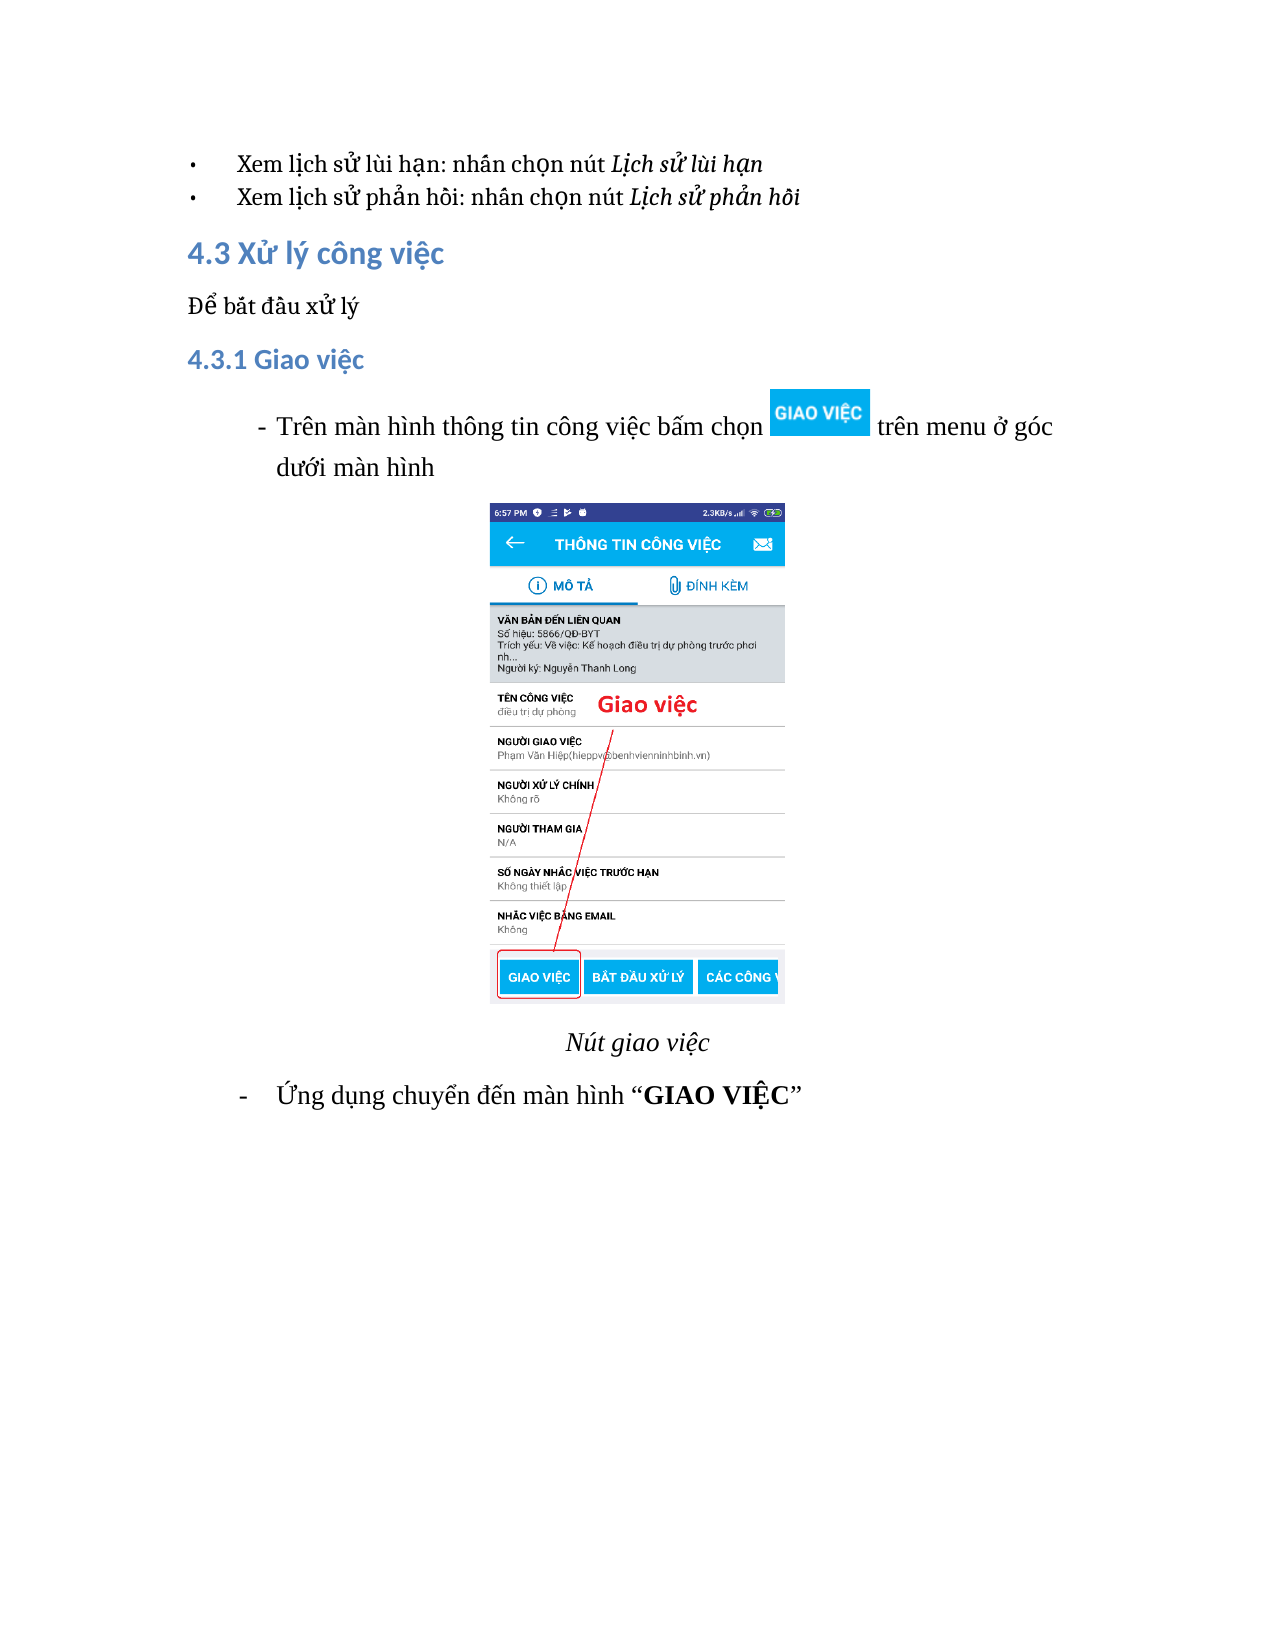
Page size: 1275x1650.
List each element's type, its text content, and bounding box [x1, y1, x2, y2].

picture [775, 406, 786, 420]
subtitle 4.3.1 Giao việc [187, 341, 1087, 377]
picture [823, 403, 861, 422]
picture [613, 540, 620, 549]
picture [789, 407, 804, 419]
list Trên màn hình thông tin công việc bấm chọn trên menu ở góc dưới màn hình [257, 389, 1087, 482]
picture [556, 540, 563, 549]
subtitle 4.3 Xử lý công việc [187, 232, 1087, 273]
picture [704, 538, 710, 549]
list Xem lịch sử lùi hạn: nhấn chọn nút Lịch sử lùi hạn [187, 150, 1087, 179]
picture [660, 540, 667, 549]
list Nút giao việc [187, 1026, 1087, 1057]
text Để bắt đầu xử lý [187, 292, 1087, 320]
list Xem lịch sử phản hồi: nhấn chọn nút Lịch sử phản hồi [187, 182, 1087, 211]
list Ứng dụng chuyển đến màn hình “GIAO VIỆC” [239, 1079, 1087, 1110]
picture [489, 503, 785, 521]
picture [489, 567, 785, 1004]
picture [806, 406, 817, 420]
picture [754, 539, 772, 550]
